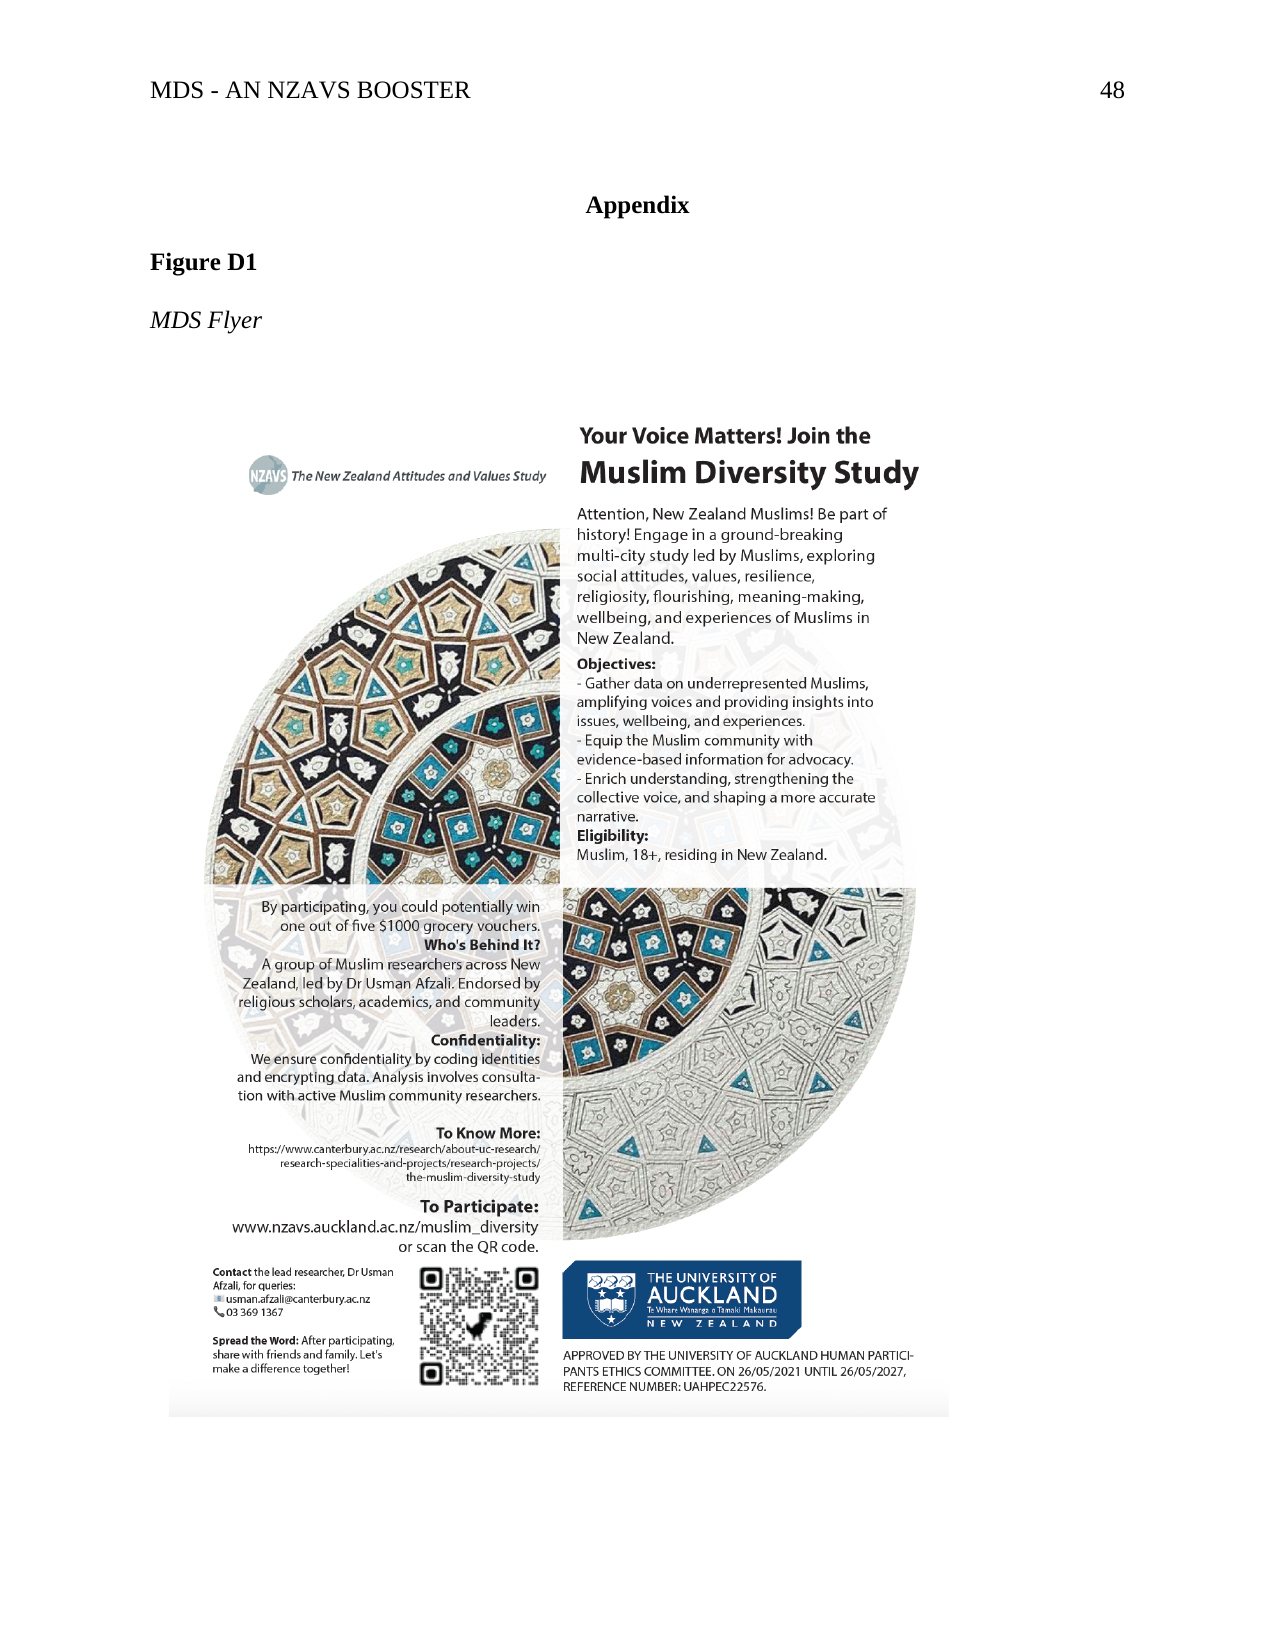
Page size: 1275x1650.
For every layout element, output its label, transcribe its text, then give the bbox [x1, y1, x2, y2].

picture [168, 375, 949, 1417]
title Figure D1 [150, 247, 1125, 276]
subtitle Appendix [150, 190, 1125, 219]
text MDS Flyer [150, 305, 1125, 334]
